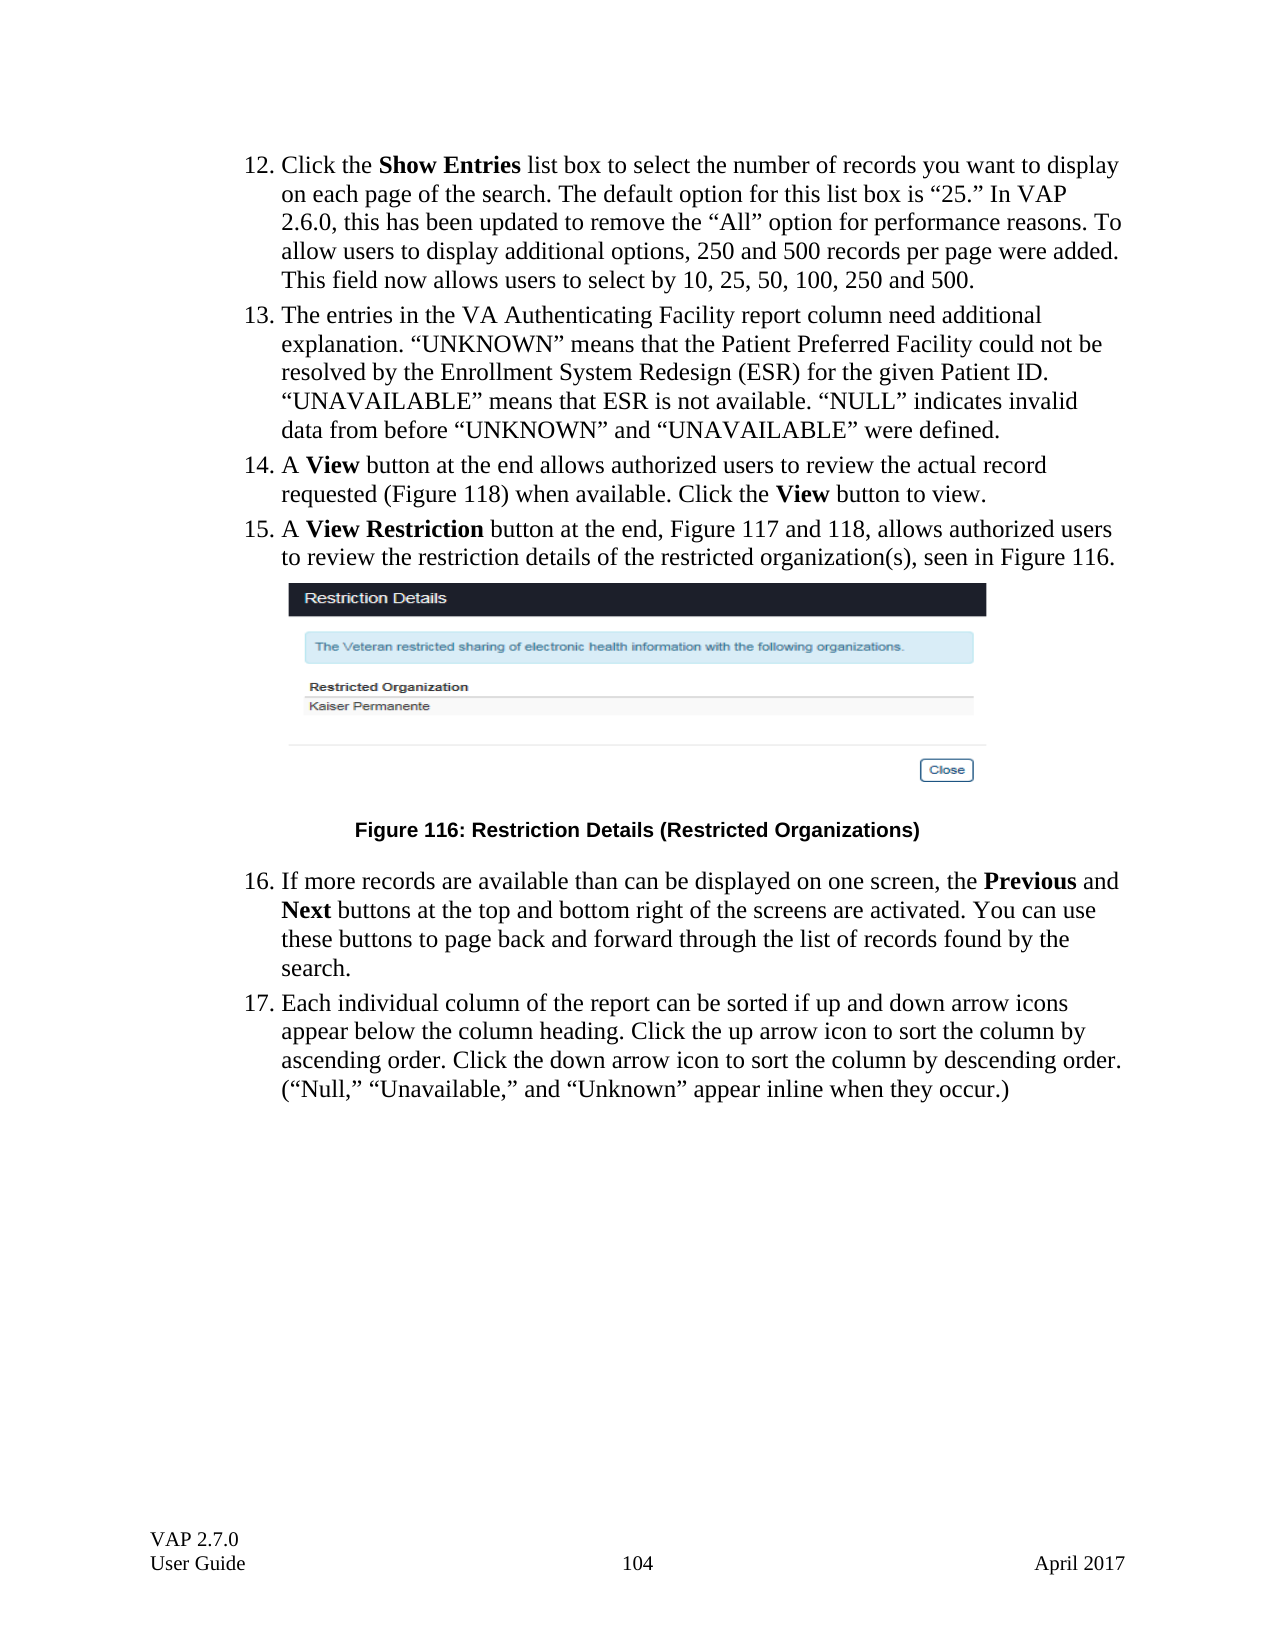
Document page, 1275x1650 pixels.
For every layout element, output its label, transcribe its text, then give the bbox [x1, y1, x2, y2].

text A View button at the end allows authorized users to review the actual record requested (Figure 118) when available. Click the View button to view. [244, 450, 1125, 507]
text If more records are available than can be displayed on one screen, the Previous and Next buttons at the top and bottom right of the screens are activated. You can use these buttons to page back and forward through the list of records found by the search. [244, 866, 1125, 981]
text Figure 116: Restriction Details (Restricted Organizations) [150, 817, 1125, 841]
text A View Restriction button at the end, Figure 117 and 118, allows authorized users to review the restriction details of the restricted organization(s), seen in Figure 116. [244, 514, 1125, 571]
picture [288, 583, 987, 793]
text Click the Show Entries list box to select the number of records you want to display on each page of the search. The default option for this list box is “25.” In VAP 2.6.0, this has been updated to remove the “All” option for performance reasons. To allow users to display additional options, 250 and 500 records per page were added. This field now allows users to select by 10, 25, 50, 100, 250 and 500. [244, 150, 1125, 294]
text The entries in the VA Authenticating Facility report column need additional explanation. “UNKNOWN” means that the Patient Preferred Facility could not be resolved by the Enrollment System Redesign (ESR) for the given Patient ID. “UNAVAILABLE” means that ESR is not available. “NULL” indicates invalid data from before “UNKNOWN” and “UNAVAILABLE” were defined. [244, 300, 1125, 444]
text Each individual column of the report can be sorted if up and down arrow icons appear below the column heading. Click the up arrow icon to sort the column by ascending order. Click the down arrow icon to sort the column by descending order. (“Null,” “Unavailable,” and “Unknown” appear inline when they occur.) [244, 988, 1125, 1103]
